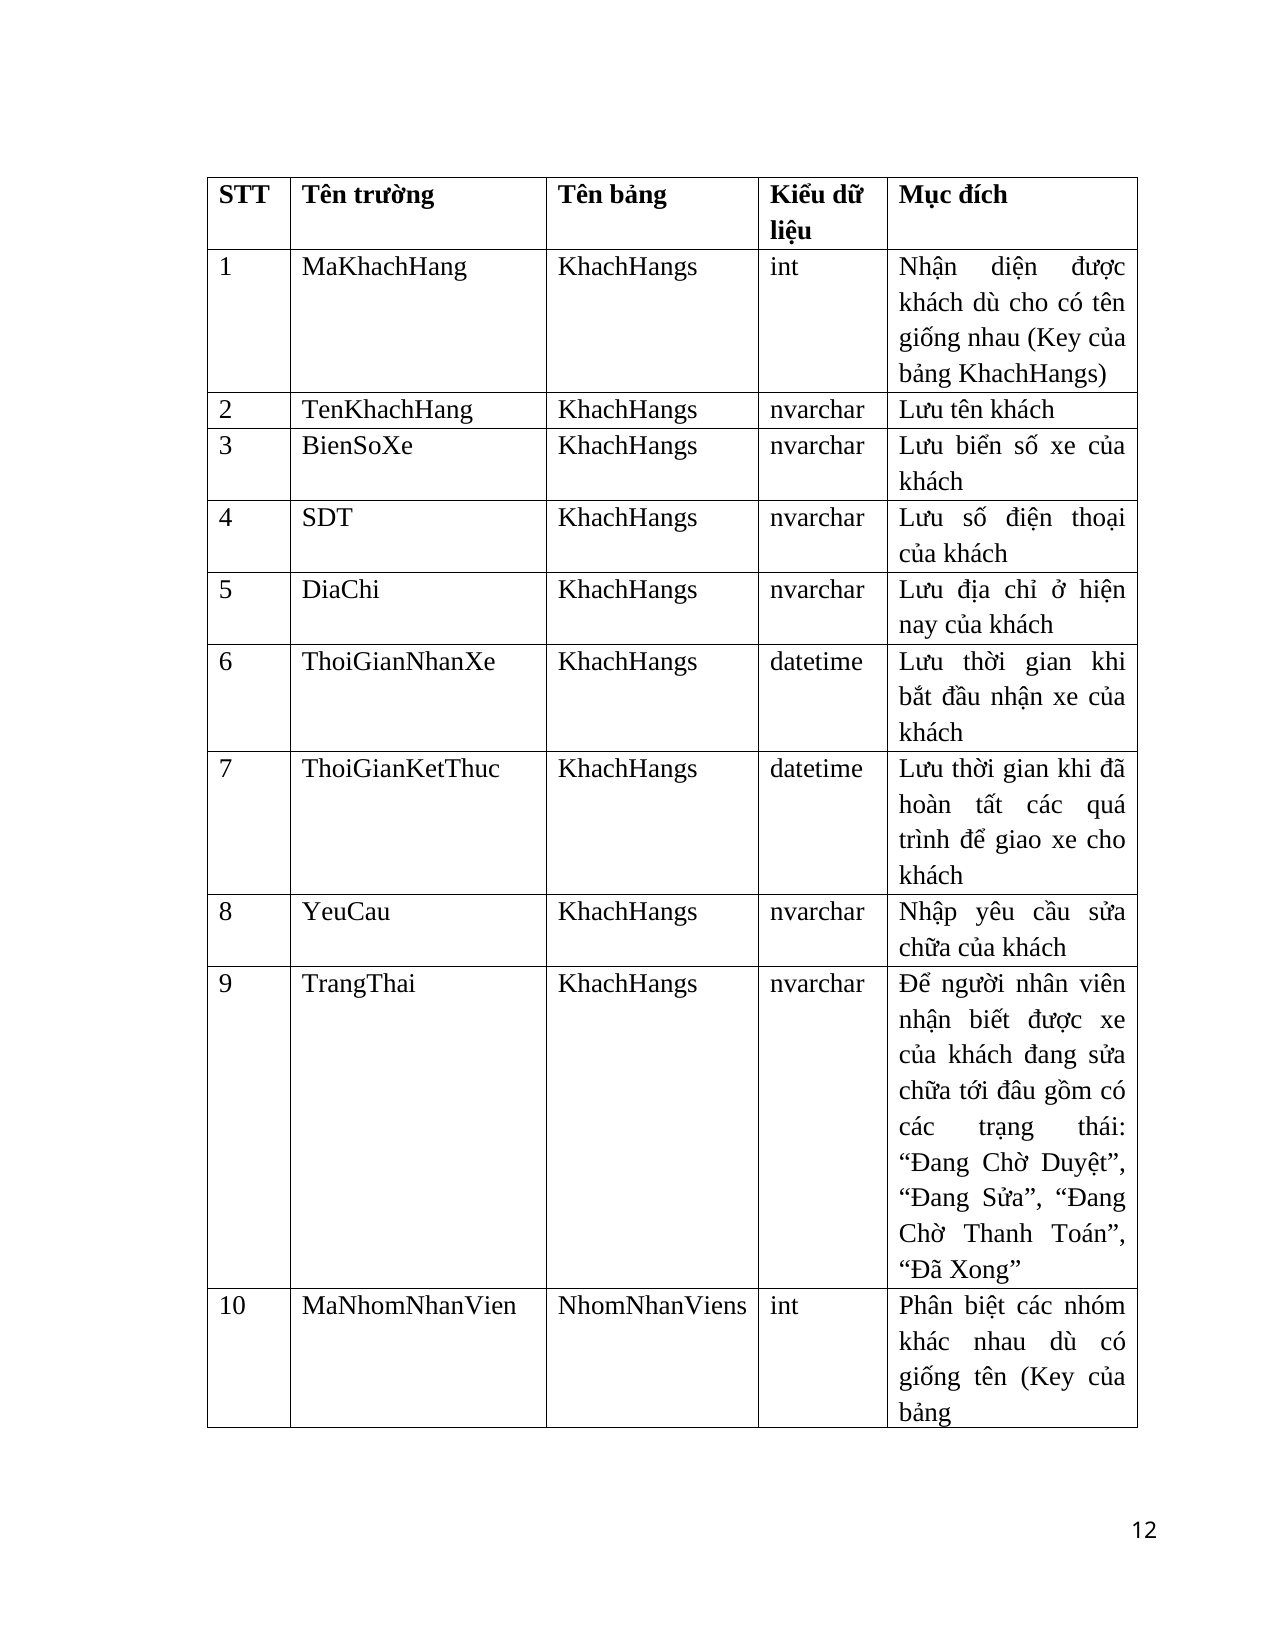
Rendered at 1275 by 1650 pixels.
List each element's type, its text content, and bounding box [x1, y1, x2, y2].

table_cell BienSoXe [291, 429, 546, 500]
table_cell YeuCau [291, 895, 546, 966]
table_cell KhachHangs [547, 752, 758, 894]
table_cell 6 [208, 645, 290, 751]
table_cell 5 [208, 573, 290, 643]
table_header Kiểu dữ liệu [759, 178, 887, 249]
table_header Tên trường [291, 178, 546, 249]
table_cell KhachHangs [547, 573, 758, 643]
table_cell TrangThai [291, 967, 546, 1288]
table_cell datetime [759, 752, 887, 894]
table_header STT [208, 178, 290, 249]
table_cell KhachHangs [547, 429, 758, 500]
table_cell 3 [208, 429, 290, 500]
table_cell ThoiGianKetThuc [291, 752, 546, 894]
table_cell KhachHangs [547, 645, 758, 751]
table_cell int [759, 1289, 887, 1427]
table_cell 7 [208, 752, 290, 894]
table_header Tên bảng [547, 178, 758, 249]
table_cell NhomNhanViens [547, 1289, 758, 1427]
table_cell nvarchar [759, 573, 887, 643]
table_cell 1 [208, 250, 290, 392]
table_cell 4 [208, 501, 290, 572]
table_header Mục đích [888, 178, 1137, 249]
table_cell nvarchar [759, 895, 887, 966]
table_cell SDT [291, 501, 546, 572]
table_cell KhachHangs [547, 250, 758, 392]
table_cell ThoiGianNhanXe [291, 645, 546, 751]
table_cell Lưu tên khách [888, 393, 1137, 428]
table_cell MaKhachHang [291, 250, 546, 392]
table_cell Nhập yêu cầu sửa chữa của khách [888, 895, 1137, 966]
table_cell int [759, 250, 887, 392]
table_cell KhachHangs [547, 895, 758, 966]
table_cell nvarchar [759, 967, 887, 1288]
table_cell KhachHangs [547, 393, 758, 428]
table_cell Lưu số điện thoại của khách [888, 501, 1137, 572]
table_cell Lưu địa chỉ ở hiện nay của khách [888, 573, 1137, 643]
table_cell 10 [208, 1289, 290, 1427]
table_cell MaNhomNhanVien [291, 1289, 546, 1427]
table_cell KhachHangs [547, 501, 758, 572]
table_cell Lưu thời gian khi bắt đầu nhận xe của khách [888, 645, 1137, 751]
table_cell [888, 1289, 1137, 1427]
table_cell datetime [759, 645, 887, 751]
table_cell KhachHangs [547, 967, 758, 1288]
table_cell 2 [208, 393, 290, 428]
table_cell 8 [208, 895, 290, 966]
table_cell 9 [208, 967, 290, 1288]
table_cell TenKhachHang [291, 393, 546, 428]
table_cell nvarchar [759, 393, 887, 428]
table_cell Nhận diện được khách dù cho có tên giống nhau (Key của bảng KhachHangs) [888, 250, 1137, 392]
table_cell nvarchar [759, 429, 887, 500]
table_cell DiaChi [291, 573, 546, 643]
table_cell Để người nhân viên nhận biết được xe của khách đang sửa chữa tới đâu gồm có các trạng thái: “Đang Chờ Duyệt”, “Đang Sửa”, “Đang Chờ Thanh Toán”, “Đã Xong” [888, 967, 1137, 1288]
table_cell Lưu thời gian khi đã hoàn tất các quá trình để giao xe cho khách [888, 752, 1137, 894]
table_cell Lưu biển số xe của khách [888, 429, 1137, 500]
table_cell nvarchar [759, 501, 887, 572]
